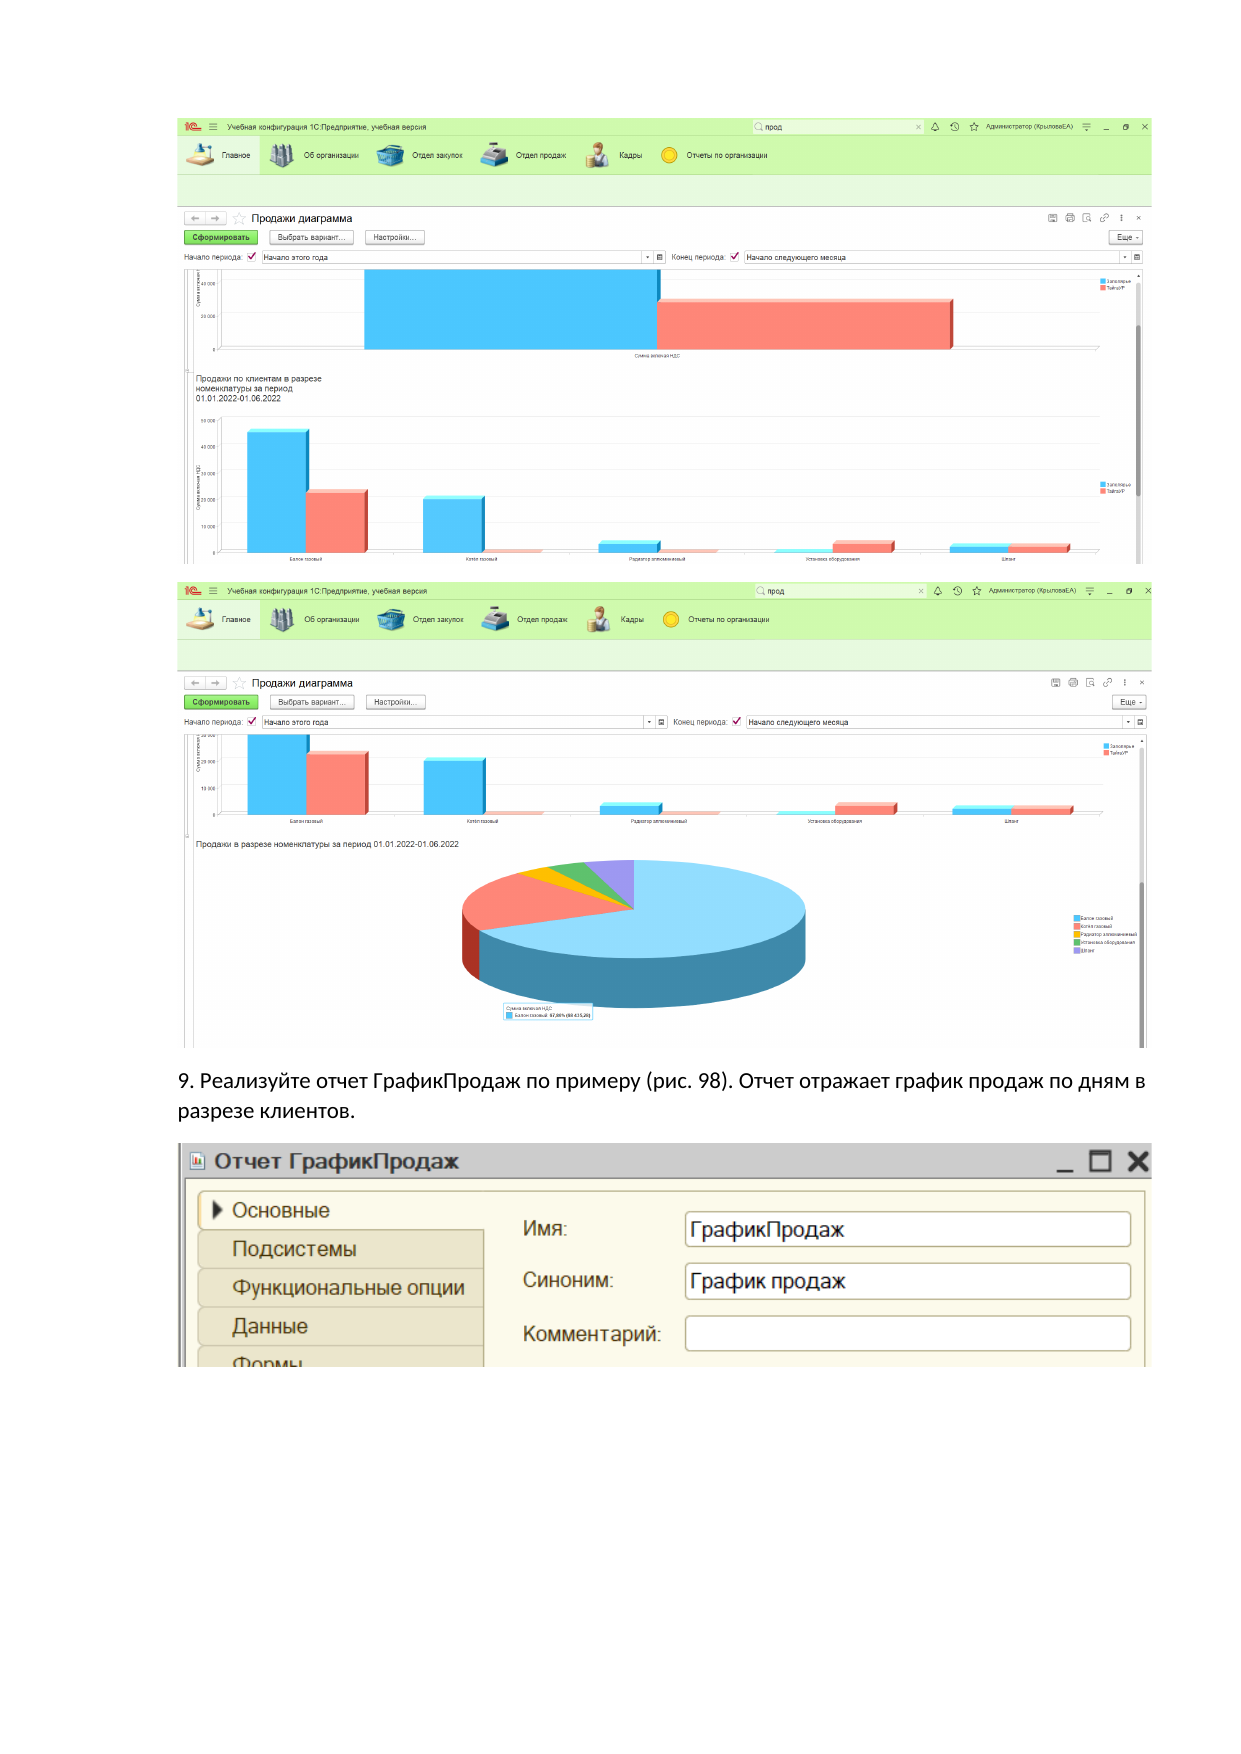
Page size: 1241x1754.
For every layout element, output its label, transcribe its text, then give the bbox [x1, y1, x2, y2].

picture [177, 118, 1152, 564]
picture [177, 582, 1152, 1048]
text 9. Реализуйте отчет ГрафикПродаж по примеру (рис. 98). Отчет отражает график продаж по дням в разрезе клиентов. [177, 1066, 1152, 1124]
picture [177, 1143, 1152, 1367]
